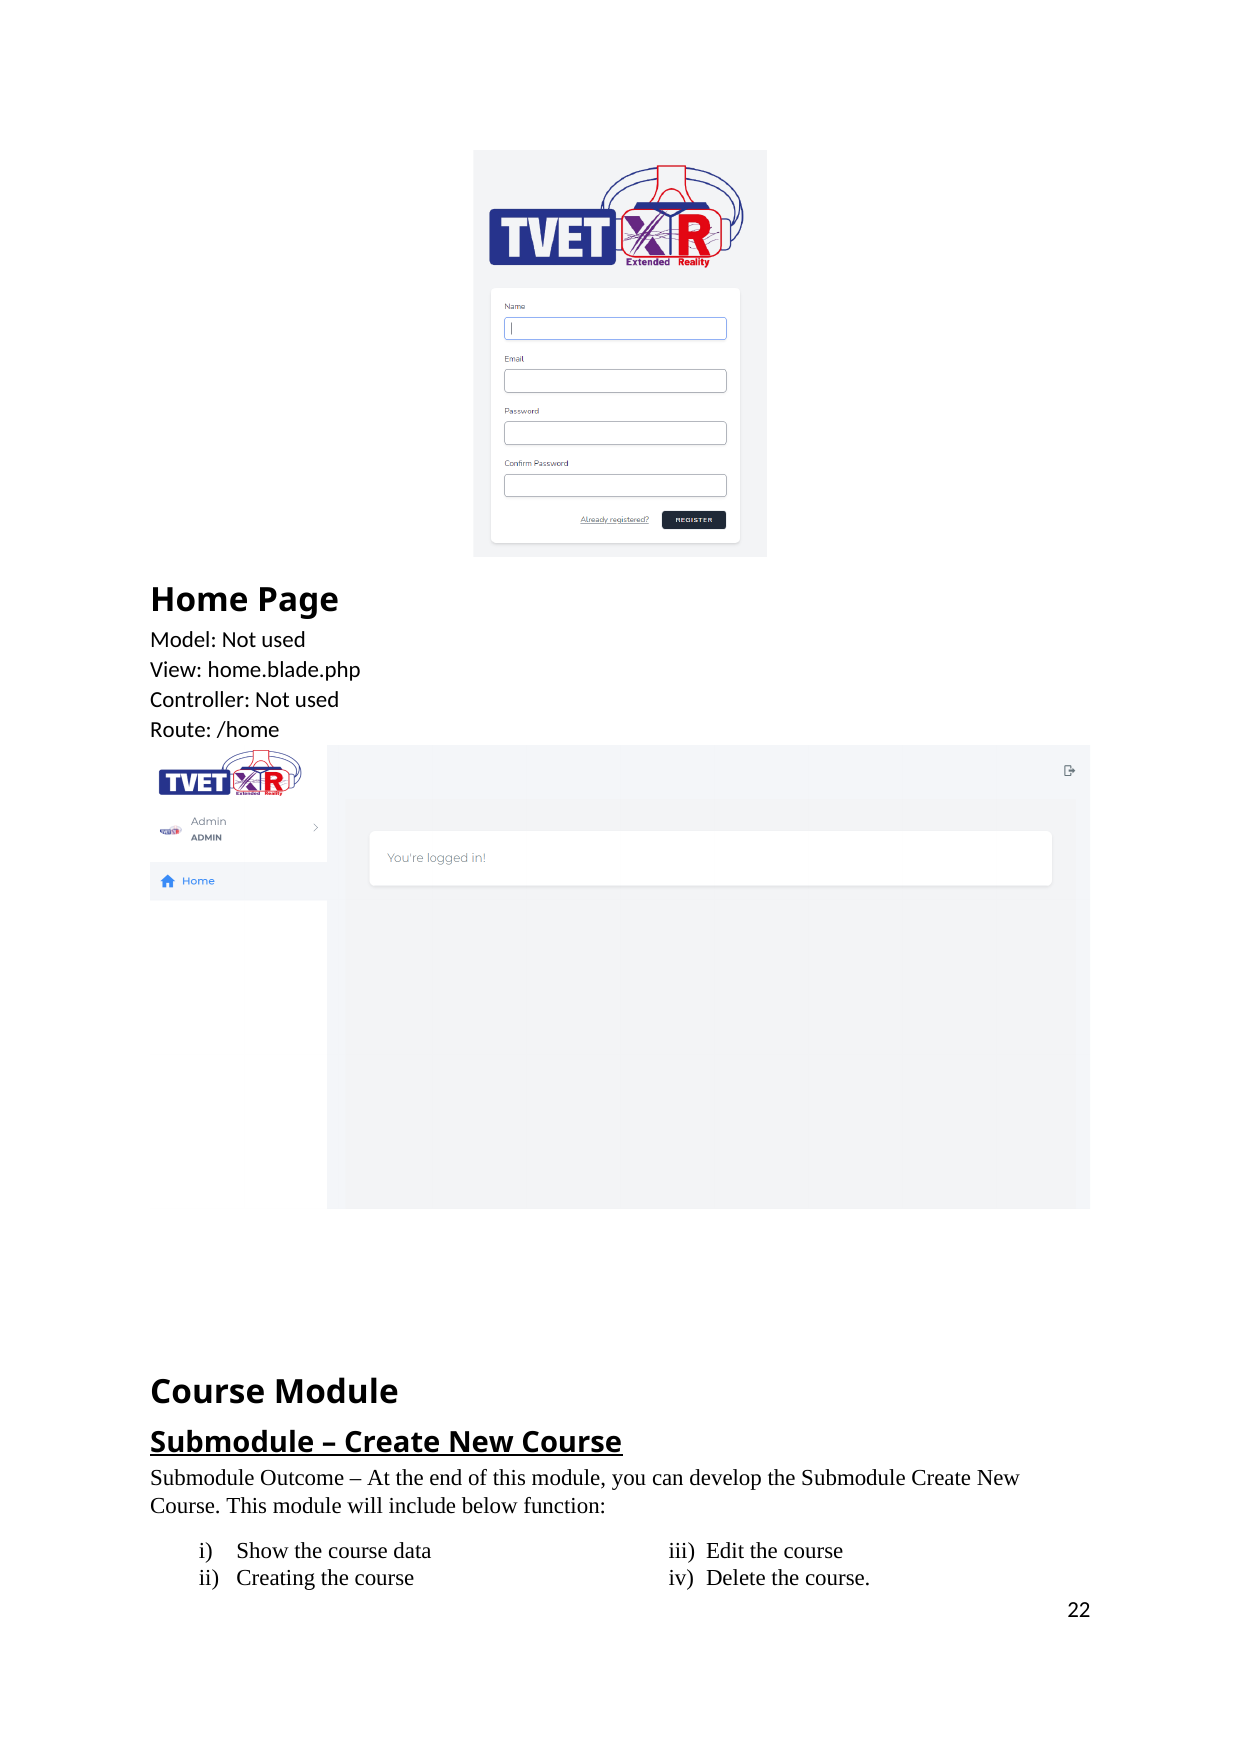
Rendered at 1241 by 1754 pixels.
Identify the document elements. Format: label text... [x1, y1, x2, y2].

subtitle Submodule – Create New Course [150, 1421, 1090, 1461]
subtitle Home Page [150, 576, 1090, 621]
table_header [620, 1537, 1089, 1590]
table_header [150, 1537, 619, 1590]
text View: home.blade.php [150, 655, 1090, 683]
picture [473, 150, 767, 557]
text Model: Not used [150, 625, 1090, 653]
subtitle Course Module [150, 1368, 1090, 1413]
text Controller: Not used [150, 685, 1090, 713]
text Route: /home [150, 715, 1090, 743]
text Submodule Outcome – At the end of this module, you can develop the Submodule Create New Course. This module will include below function: [150, 1464, 1090, 1518]
picture [150, 745, 1091, 1209]
